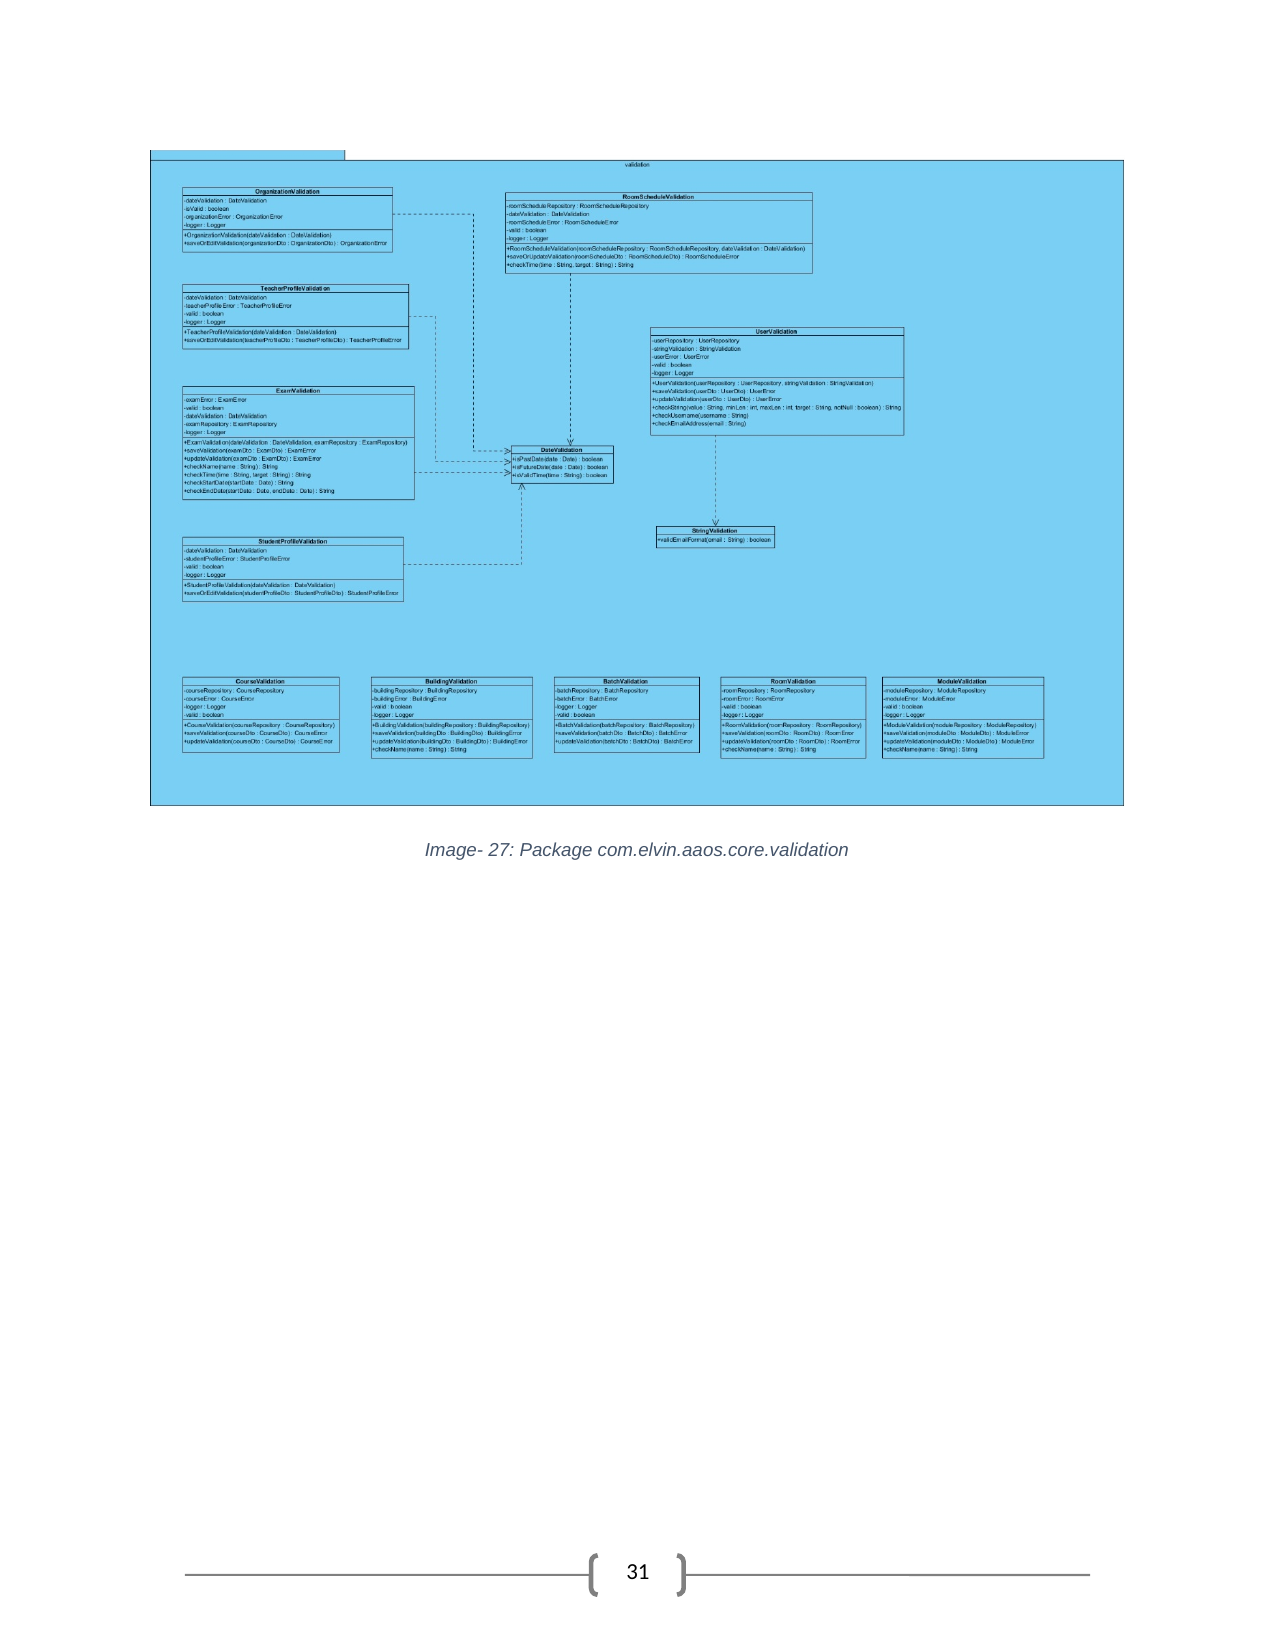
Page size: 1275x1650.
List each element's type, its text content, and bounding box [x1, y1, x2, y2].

picture [150, 150, 1125, 808]
text Image- 27: Package com.elvin.aaos.core.validation [150, 838, 1125, 860]
